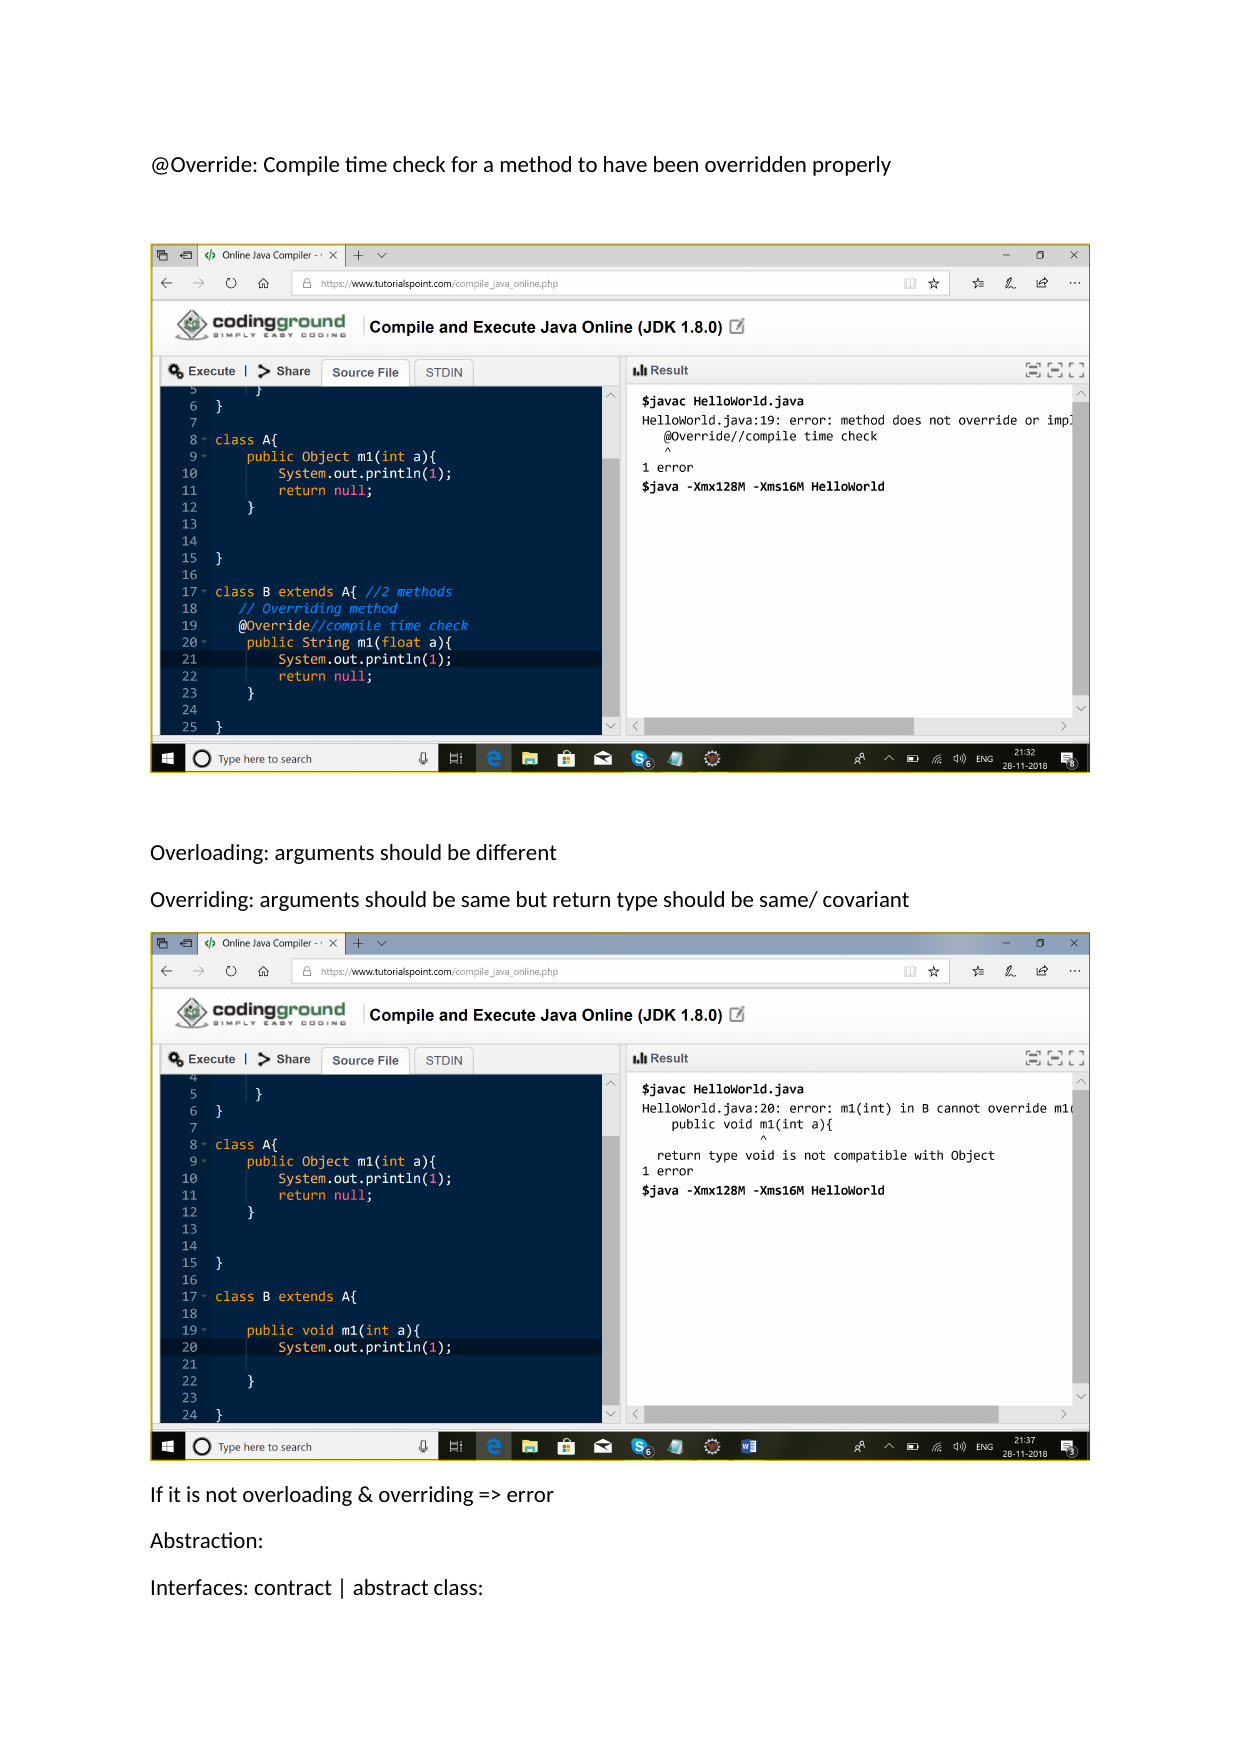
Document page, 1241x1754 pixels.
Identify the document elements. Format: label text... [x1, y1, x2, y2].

text Interfaces: contract | abstract class: [150, 1573, 1090, 1602]
text Overloading: arguments should be different [150, 838, 1090, 866]
text Overriding: arguments should be same but return type should be same/ covariant [150, 885, 1090, 913]
text Abstraction: [150, 1527, 1090, 1555]
text @Override: Compile time check for a method to have been overridden properly [150, 150, 1090, 178]
text If it is not overloading & overriding => error [150, 1480, 1090, 1508]
picture [150, 243, 1091, 773]
picture [150, 932, 1091, 1461]
